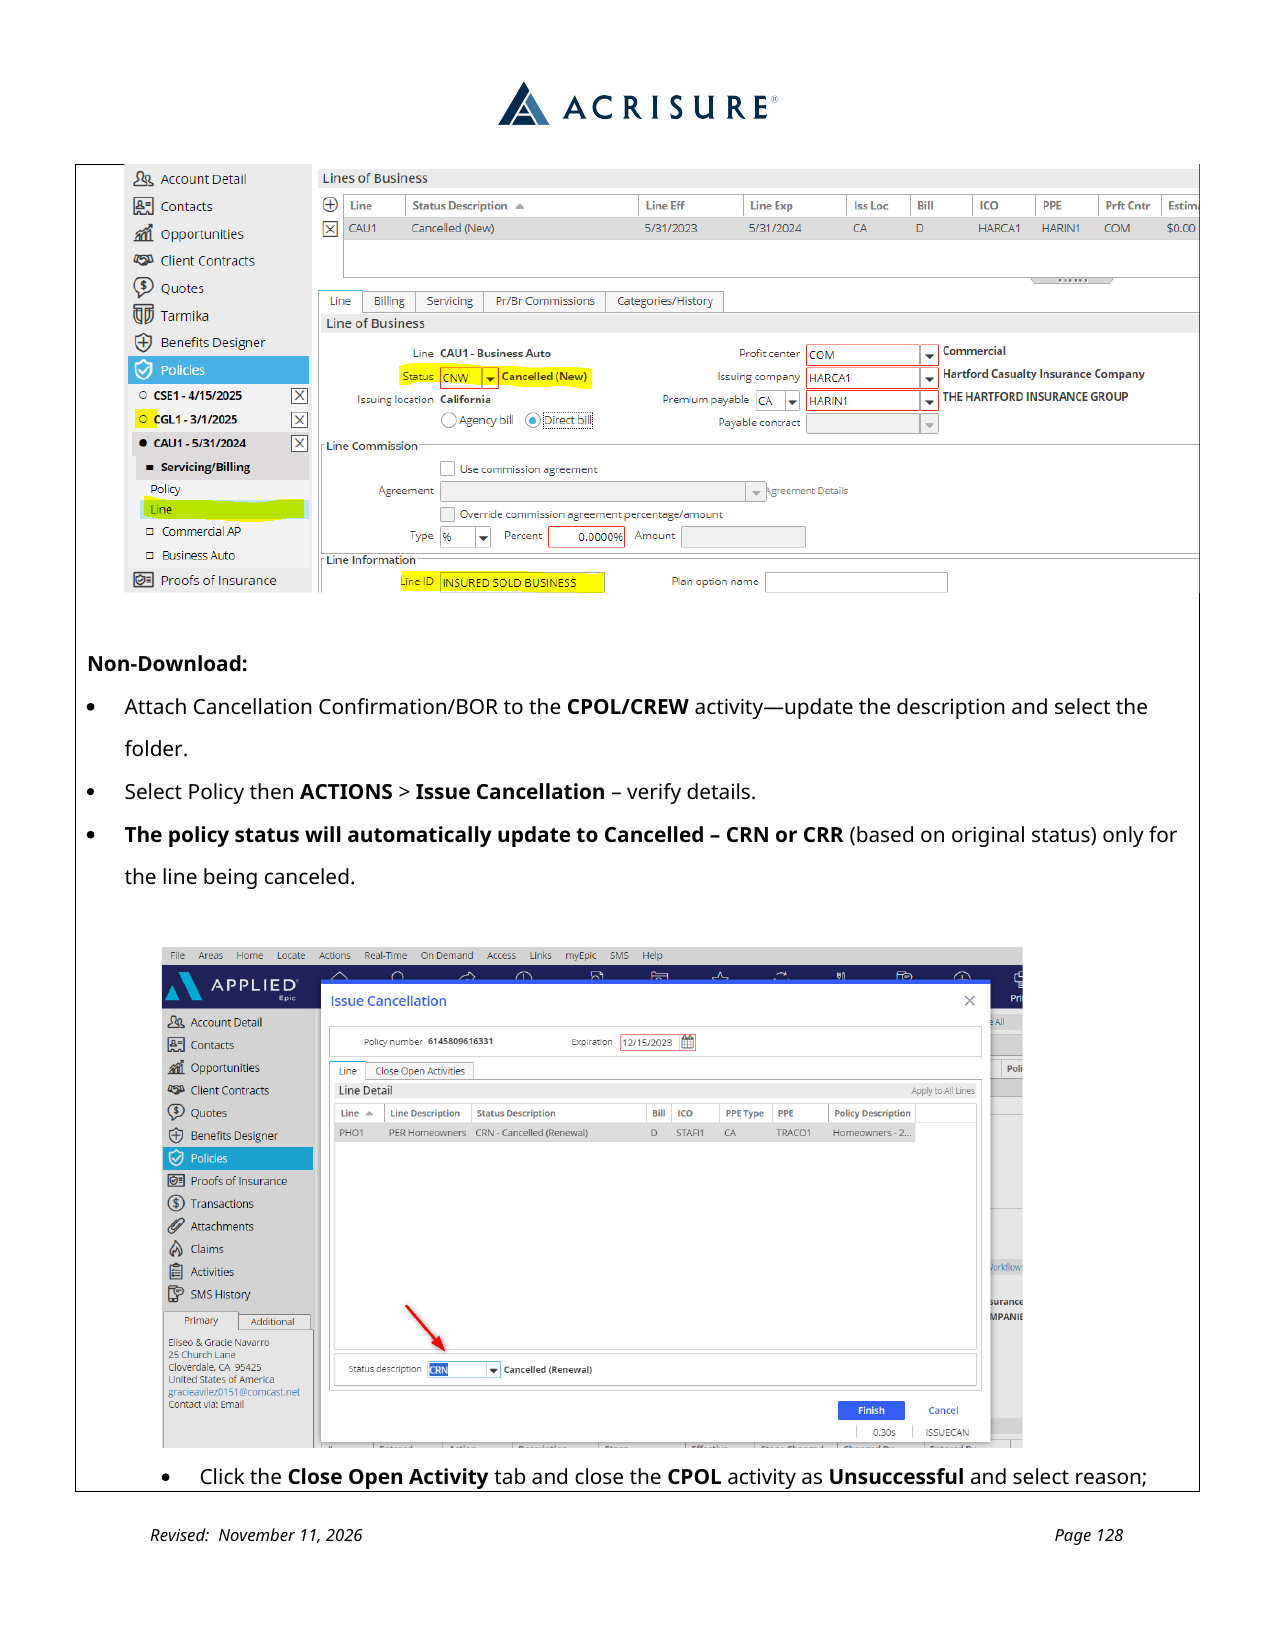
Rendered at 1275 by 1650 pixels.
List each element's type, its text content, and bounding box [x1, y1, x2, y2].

picture [124, 164, 1200, 593]
picture [496, 75, 779, 135]
picture [161, 947, 1023, 1448]
